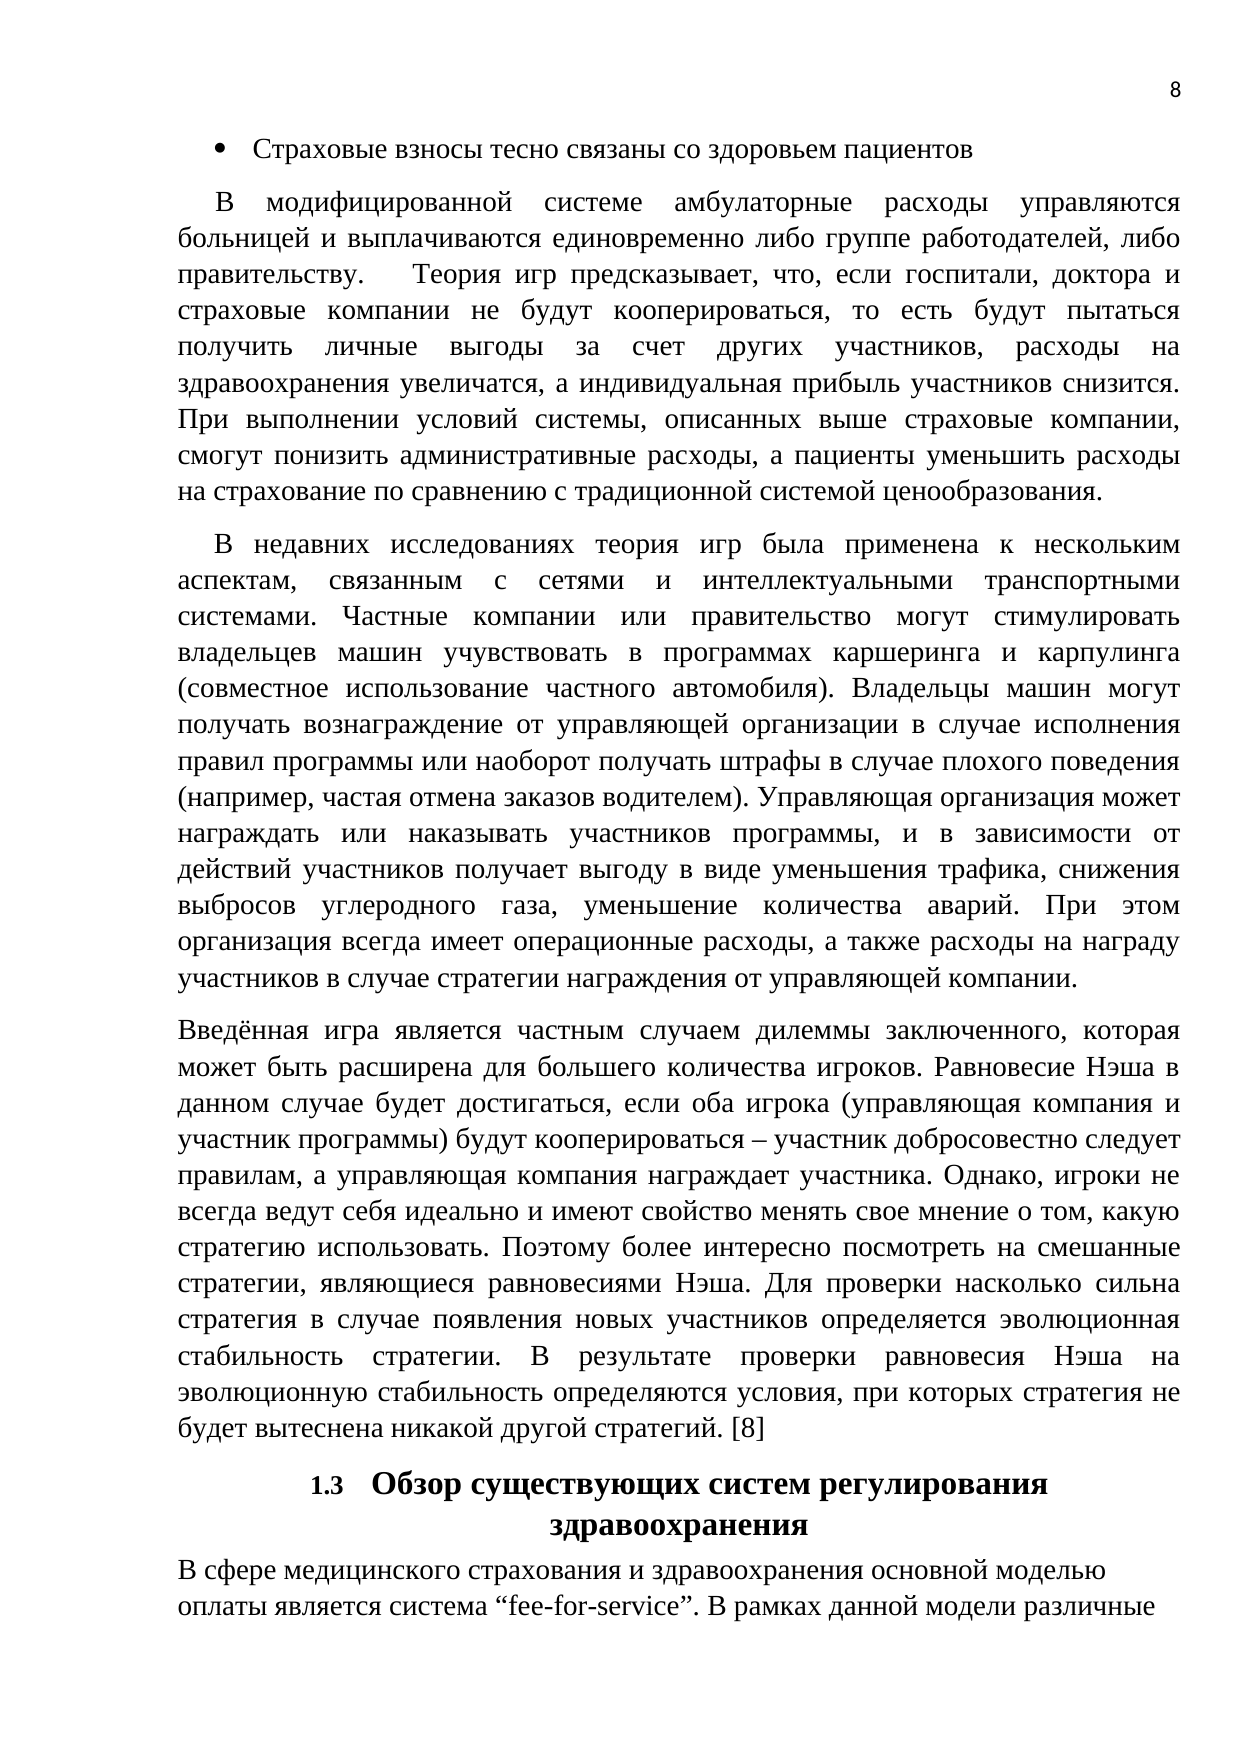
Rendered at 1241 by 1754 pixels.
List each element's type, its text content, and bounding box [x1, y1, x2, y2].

list Страховые взносы тесно связаны со здоровьем пациентов [215, 131, 1181, 165]
text Введённая игра является частным случаем дилеммы заключенного, которая может быть расширена для большего количества игроков. Равновесие Нэша в данном случае будет достигаться, если оба игрока (управляющая компания и участник программы) будут кооперироваться – участник добросовестно следует правилам, а управляющая компания награждает участника. Однако, игроки не всегда ведут себя идеально и имеют свойство менять свое мнение о том, какую стратегию использовать. Поэтому более интересно посмотреть на смешанные стратегии, являющиеся равновесиями Нэша. Для проверки насколько сильна стратегия в случае появления новых участников определяется эволюционная стабильность стратегии. В результате проверки равновесия Нэша на эволюционную стабильность определяются условия, при которых стратегия не будет вытеснена никакой другой стратегий. [8] [177, 1012, 1181, 1444]
text В модифицированной системе амбулаторные расходы управляются больницей и выплачиваются единовременно либо группе работодателей, либо правительству. Теория игр предсказывает, что, если госпитали, доктора и страховые компании не будут кооперироваться, то есть будут пытаться получить личные выгоды за счет других участников, расходы на здравоохранения увеличатся, а индивидуальная прибыль участников снизится. При выполнении условий системы, описанных выше страховые компании, смогут понизить административные расходы, а пациенты уменьшить расходы на страхование по сравнению с традиционной системой ценообразования. [177, 184, 1181, 507]
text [177, 1552, 1181, 1621]
subtitle 1.3 Обзор существующих систем регулирования здравоохранения [177, 1463, 1181, 1543]
text В недавних исследованиях теория игр была применена к нескольким аспектам, связанным с сетями и интеллектуальными транспортными системами. Частные компании или правительство могут стимулировать владельцев машин учувствовать в программах каршеринга и карпулинга (совместное использование частного автомобиля). Владельцы машин могут получать вознаграждение от управляющей организации в случае исполнения правил программы или наоборот получать штрафы в случае плохого поведения (например, частая отмена заказов водителем). Управляющая организация может награждать или наказывать участников программы, и в зависимости от действий участников получает выгоду в виде уменьшения трафика, снижения выбросов углеродного газа, уменьшение количества аварий. При этом организация всегда имеет операционные расходы, а также расходы на награду участников в случае стратегии награждения от управляющей компании. [177, 526, 1181, 993]
